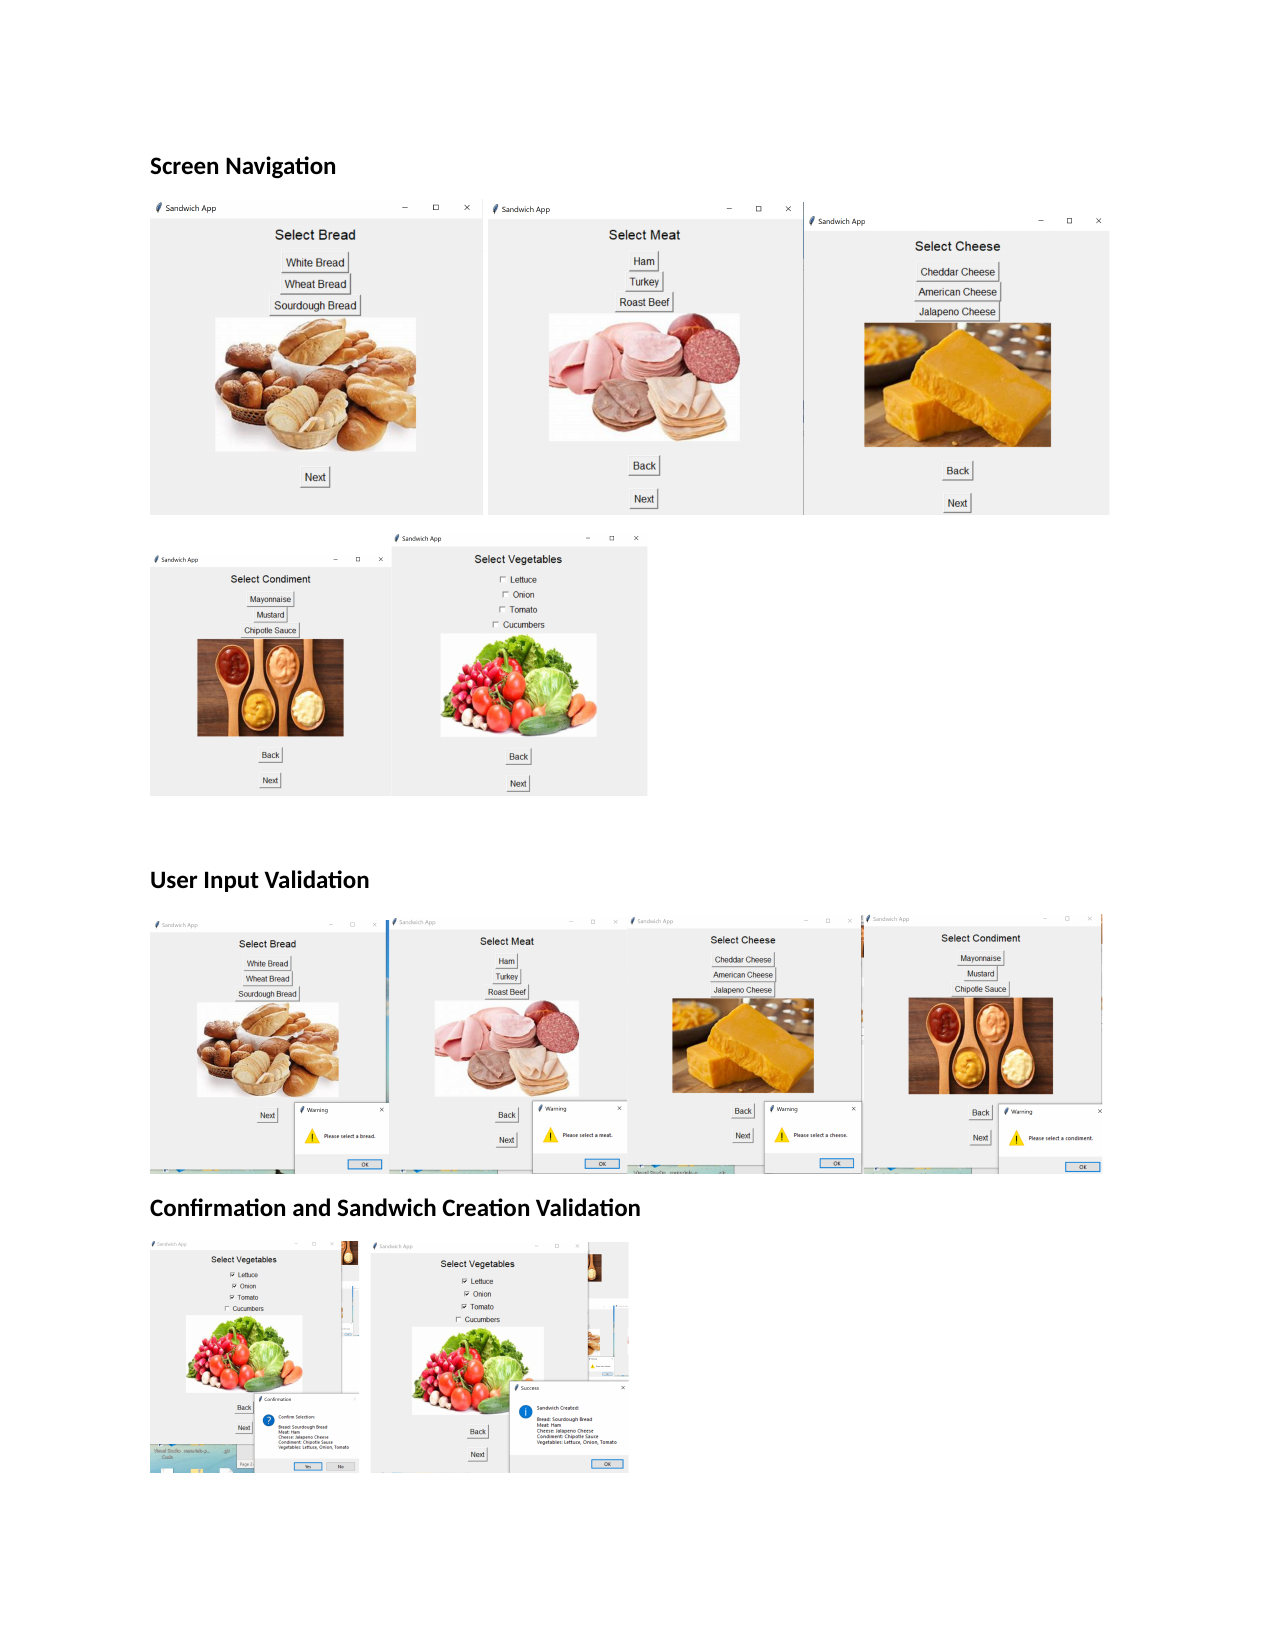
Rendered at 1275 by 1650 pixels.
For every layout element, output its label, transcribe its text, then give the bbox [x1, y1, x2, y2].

picture [488, 202, 1110, 515]
picture [150, 533, 648, 796]
text User Input Validation [150, 864, 1125, 895]
text Screen Navigation [150, 150, 1125, 181]
picture [370, 1242, 629, 1473]
picture [150, 914, 1103, 1174]
text Confirmation and Sandwich Creation Validation [150, 1192, 1125, 1222]
picture [150, 1241, 360, 1473]
picture [150, 199, 483, 515]
